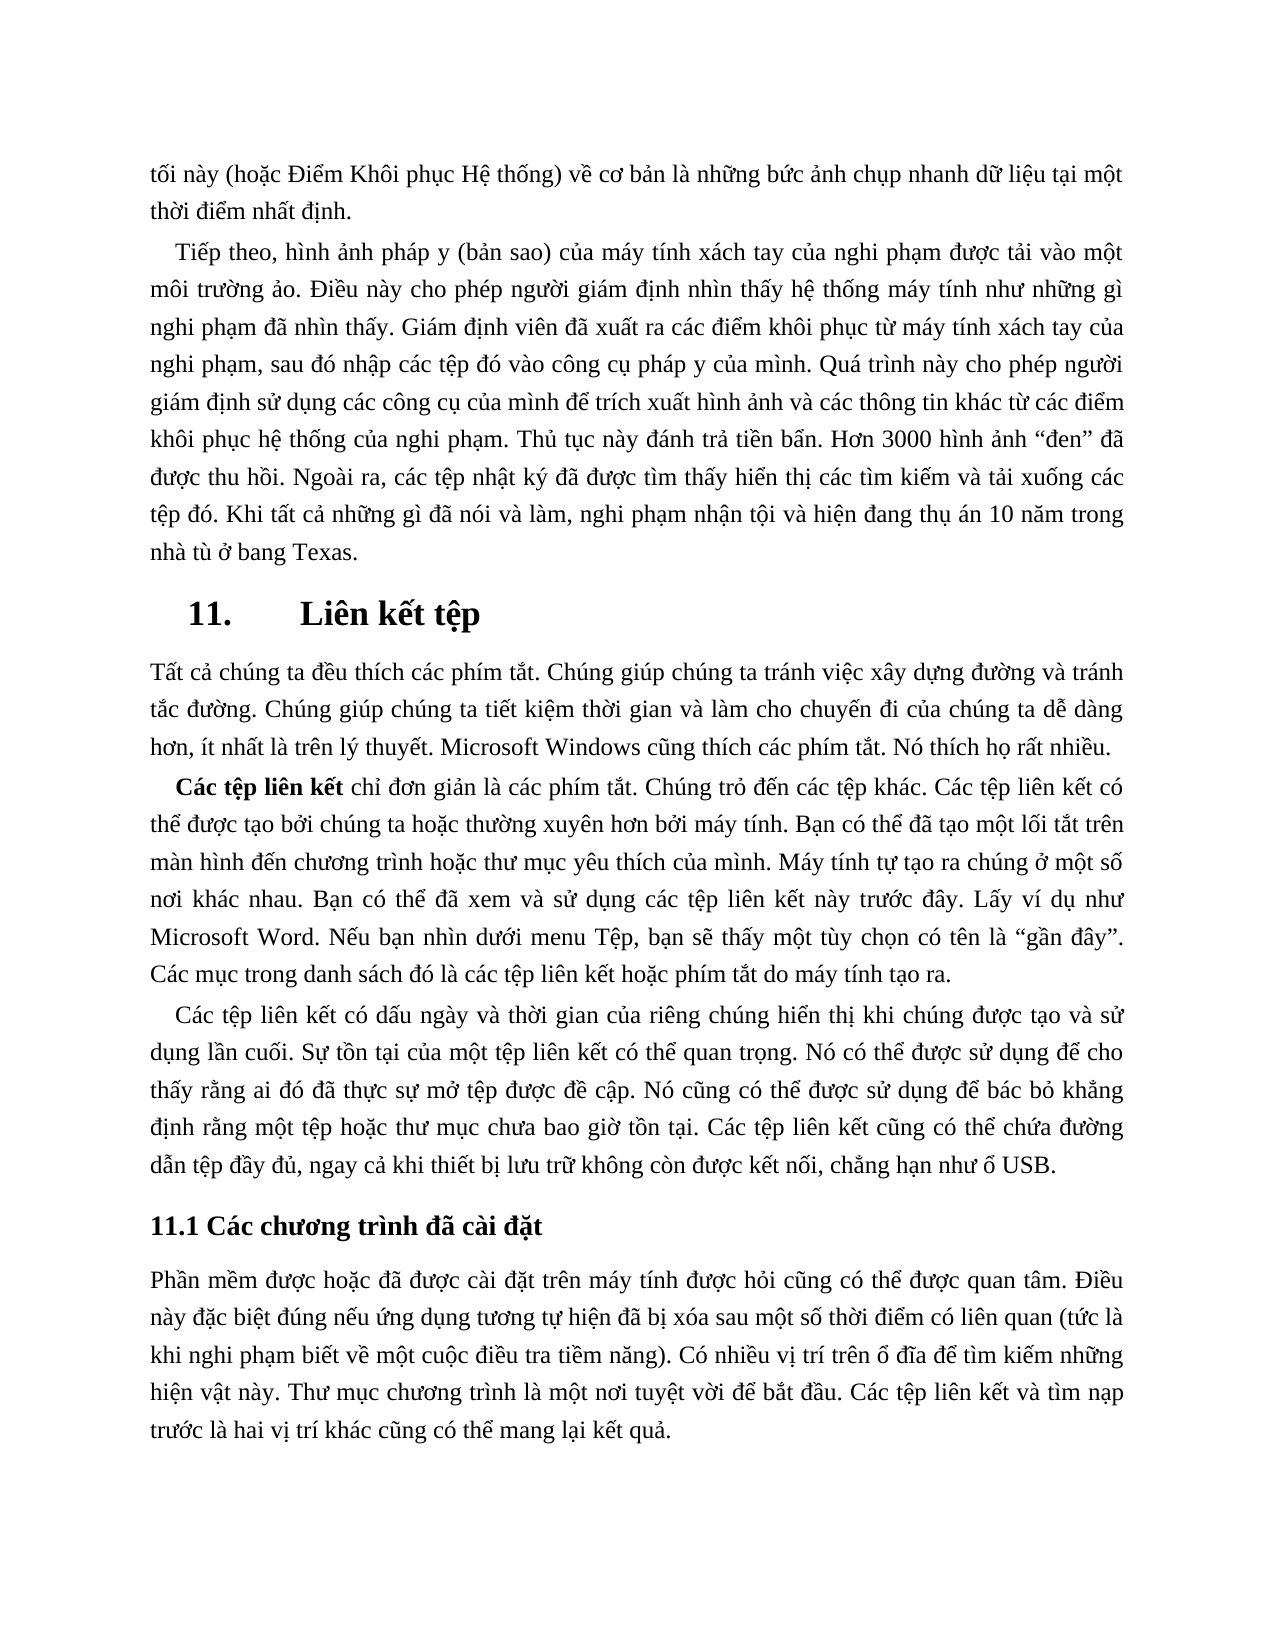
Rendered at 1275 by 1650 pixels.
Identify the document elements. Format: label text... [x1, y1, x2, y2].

text Các tệp liên kết có dấu ngày và thời gian của riêng chúng hiển thị khi chúng được tạo và sử dụng lần cuối. Sự tồn tại của một tệp liên kết có thể quan trọng. Nó có thể được sử dụng để cho thấy rằng ai đó đã thực sự mở tệp được đề cập. Nó cũng có thể được sử dụng để bác bỏ khẳng định rằng một tệp hoặc thư mục chưa bao giờ tồn tại. Các tệp liên kết cũng có thể chứa đường dẫn tệp đầy đủ, ngay cả khi thiết bị lưu trữ không còn được kết nối, chẳng hạn như ổ USB. [150, 991, 1125, 1179]
subtitle 11.1 Các chương trình đã cài đặt [150, 1204, 1125, 1241]
subtitle Liên kết tệp [187, 590, 1125, 633]
text Các tệp liên kết chỉ đơn giản là các phím tắt. Chúng trỏ đến các tệp khác. Các tệp liên kết có thể được tạo bởi chúng ta hoặc thường xuyên hơn bởi máy tính. Bạn có thể đã tạo một lối tắt trên màn hình đến chương trình hoặc thư mục yêu thích của mình. Máy tính tự tạo ra chúng ở một số nơi khác nhau. Bạn có thể đã xem và sử dụng các tệp liên kết này trước đây. Lấy ví dụ như Microsoft Word. Nếu bạn nhìn dưới menu Tệp, bạn sẽ thấy một tùy chọn có tên là “gần đây”. Các mục trong danh sách đó là các tệp liên kết hoặc phím tắt do máy tính tạo ra. [150, 763, 1125, 988]
text Phần mềm được hoặc đã được cài đặt trên máy tính được hỏi cũng có thể được quan tâm. Điều này đặc biệt đúng nếu ứng dụng tương tự hiện đã bị xóa sau một số thời điểm có liên quan (tức là khi nghi phạm biết về một cuộc điều tra tiềm năng). Có nhiều vị trí trên ổ đĩa để tìm kiếm những hiện vật này. Thư mục chương trình là một nơi tuyệt vời để bắt đầu. Các tệp liên kết và tìm nạp trước là hai vị trí khác cũng có thể mang lại kết quả. [150, 1256, 1125, 1444]
text Tất cả chúng ta đều thích các phím tắt. Chúng giúp chúng ta tránh việc xây dựng đường và tránh tắc đường. Chúng giúp chúng ta tiết kiệm thời gian và làm cho chuyến đi của chúng ta dễ dàng hơn, ít nhất là trên lý thuyết. Microsoft Windows cũng thích các phím tắt. Nó thích họ rất nhiều. [150, 648, 1125, 760]
text Tiếp theo, hình ảnh pháp y (bản sao) của máy tính xách tay của nghi phạm được tải vào một môi trường ảo. Điều này cho phép người giám định nhìn thấy hệ thống máy tính như những gì nghi phạm đã nhìn thấy. Giám định viên đã xuất ra các điểm khôi phục từ máy tính xách tay của nghi phạm, sau đó nhập các tệp đó vào công cụ pháp y của mình. Quá trình này cho phép người giám định sử dụng các công cụ của mình để trích xuất hình ảnh và các thông tin khác từ các điểm khôi phục hệ thống của nghi phạm. Thủ tục này đánh trả tiền bẩn. Hơn 3000 hình ảnh “đen” đã được thu hồi. Ngoài ra, các tệp nhật ký đã được tìm thấy hiển thị các tìm kiếm và tải xuống các tệp đó. Khi tất cả những gì đã nói và làm, nghi phạm nhận tội và hiện đang thụ án 10 năm trong nhà tù ở bang Texas. [150, 228, 1125, 565]
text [150, 150, 1125, 225]
